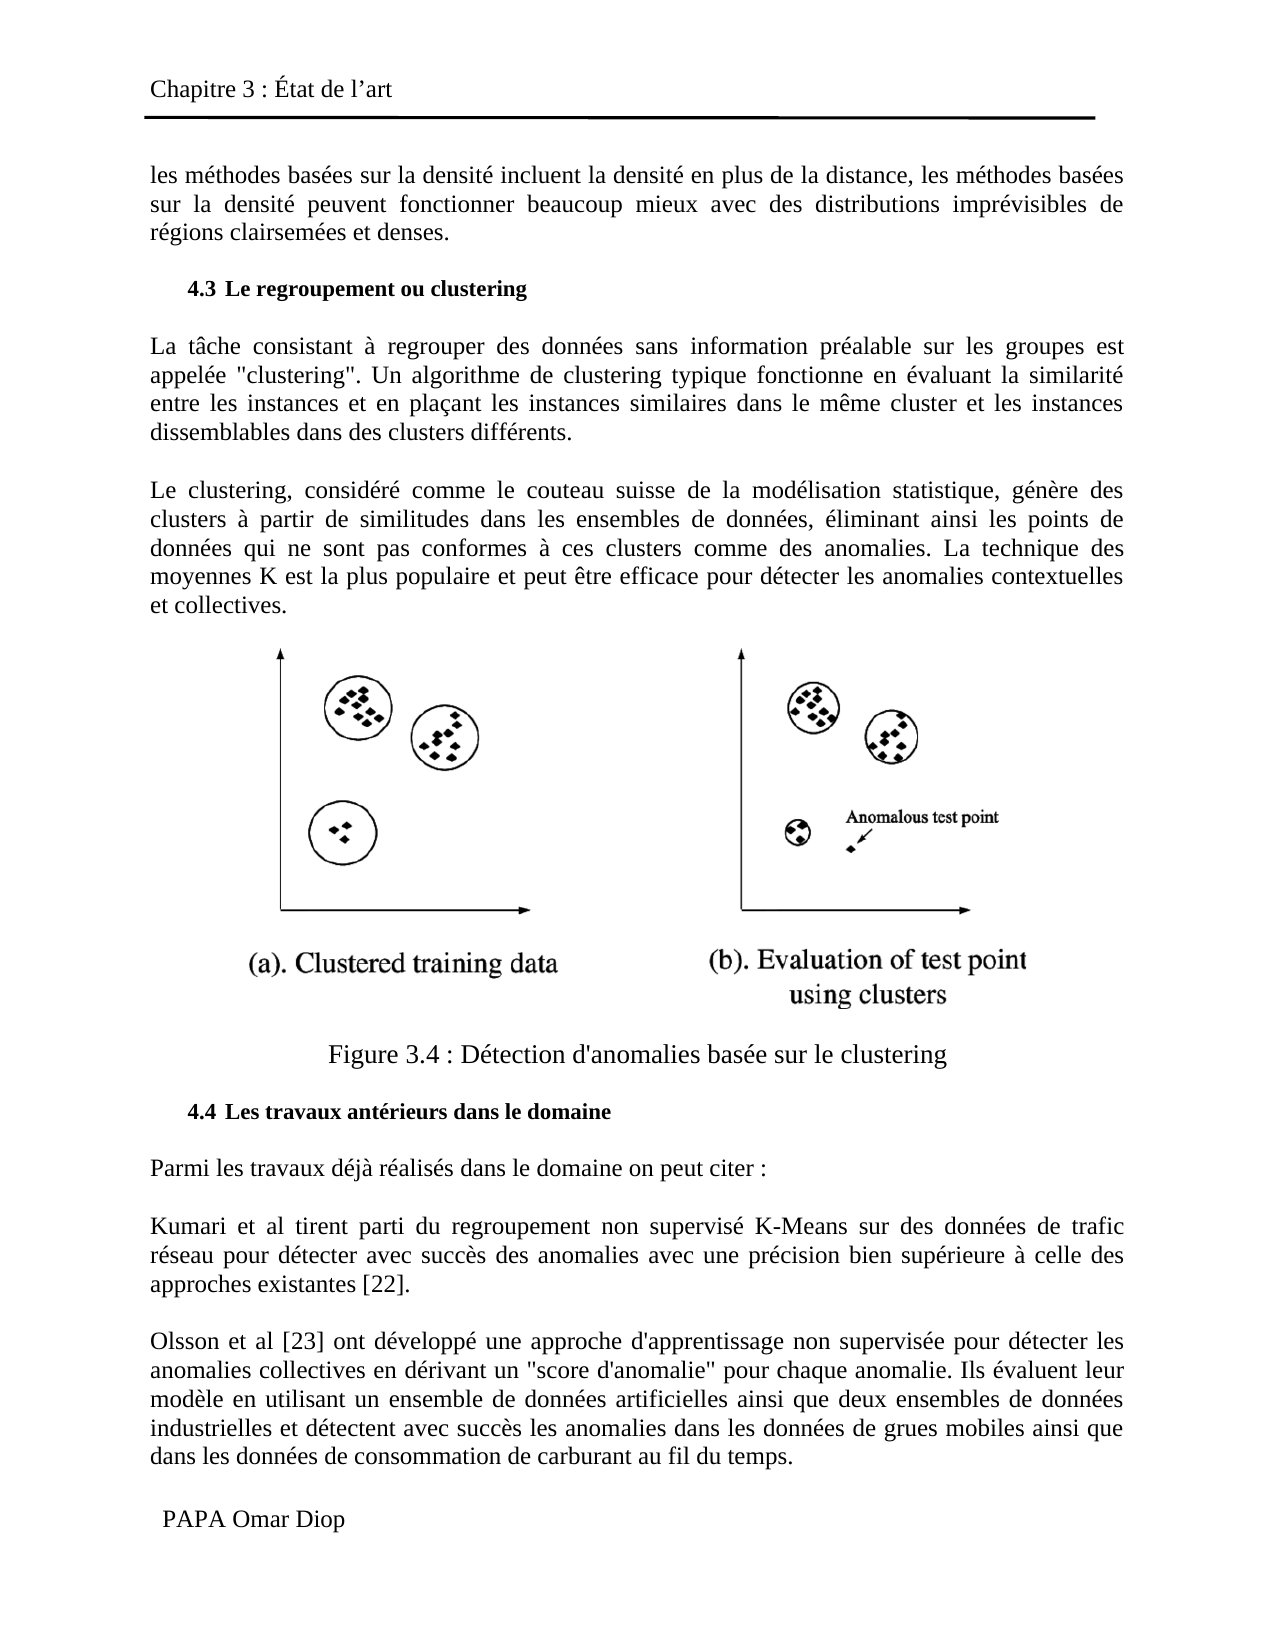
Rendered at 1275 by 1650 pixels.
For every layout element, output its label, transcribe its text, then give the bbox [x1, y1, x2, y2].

list Le regroupement ou clustering [187, 275, 1125, 302]
text Parmi les travaux déjà réalisés dans le domaine on peut citer : [150, 1153, 1125, 1182]
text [150, 160, 1125, 246]
text Figure 3.4 : Détection d'anomalies basée sur le clustering [150, 1038, 1125, 1069]
picture [248, 648, 1027, 1009]
list Les travaux antérieurs dans le domaine [187, 1098, 1125, 1124]
text Olsson et al [23] ont développé une approche d'apprentissage non supervisée pour détecter les anomalies collectives en dérivant un "score d'anomalie" pour chaque anomalie. Ils évaluent leur modèle en utilisant un ensemble de données artificielles ainsi que deux ensembles de données industrielles et détectent avec succès les anomalies dans les données de grues mobiles ainsi que dans les données de consommation de carburant au fil du temps. [150, 1326, 1125, 1470]
text La tâche consistant à regrouper des données sans information préalable sur les groupes est appelée "clustering". Un algorithme de clustering typique fonctionne en évaluant la similarité entre les instances et en plaçant les instances similaires dans le même cluster et les instances dissemblables dans des clusters différents. [150, 331, 1125, 446]
text Le clustering, considéré comme le couteau suisse de la modélisation statistique, génère des clusters à partir de similitudes dans les ensembles de données, éliminant ainsi les points de données qui ne sont pas conformes à ces clusters comme des anomalies. La technique des moyennes K est la plus populaire et peut être efficace pour détecter les anomalies contextuelles et collectives. [150, 475, 1125, 619]
text Kumari et al tirent parti du regroupement non supervisé K-Means sur des données de trafic réseau pour détecter avec succès des anomalies avec une précision bien supérieure à celle des approches existantes [22]. [150, 1211, 1125, 1298]
